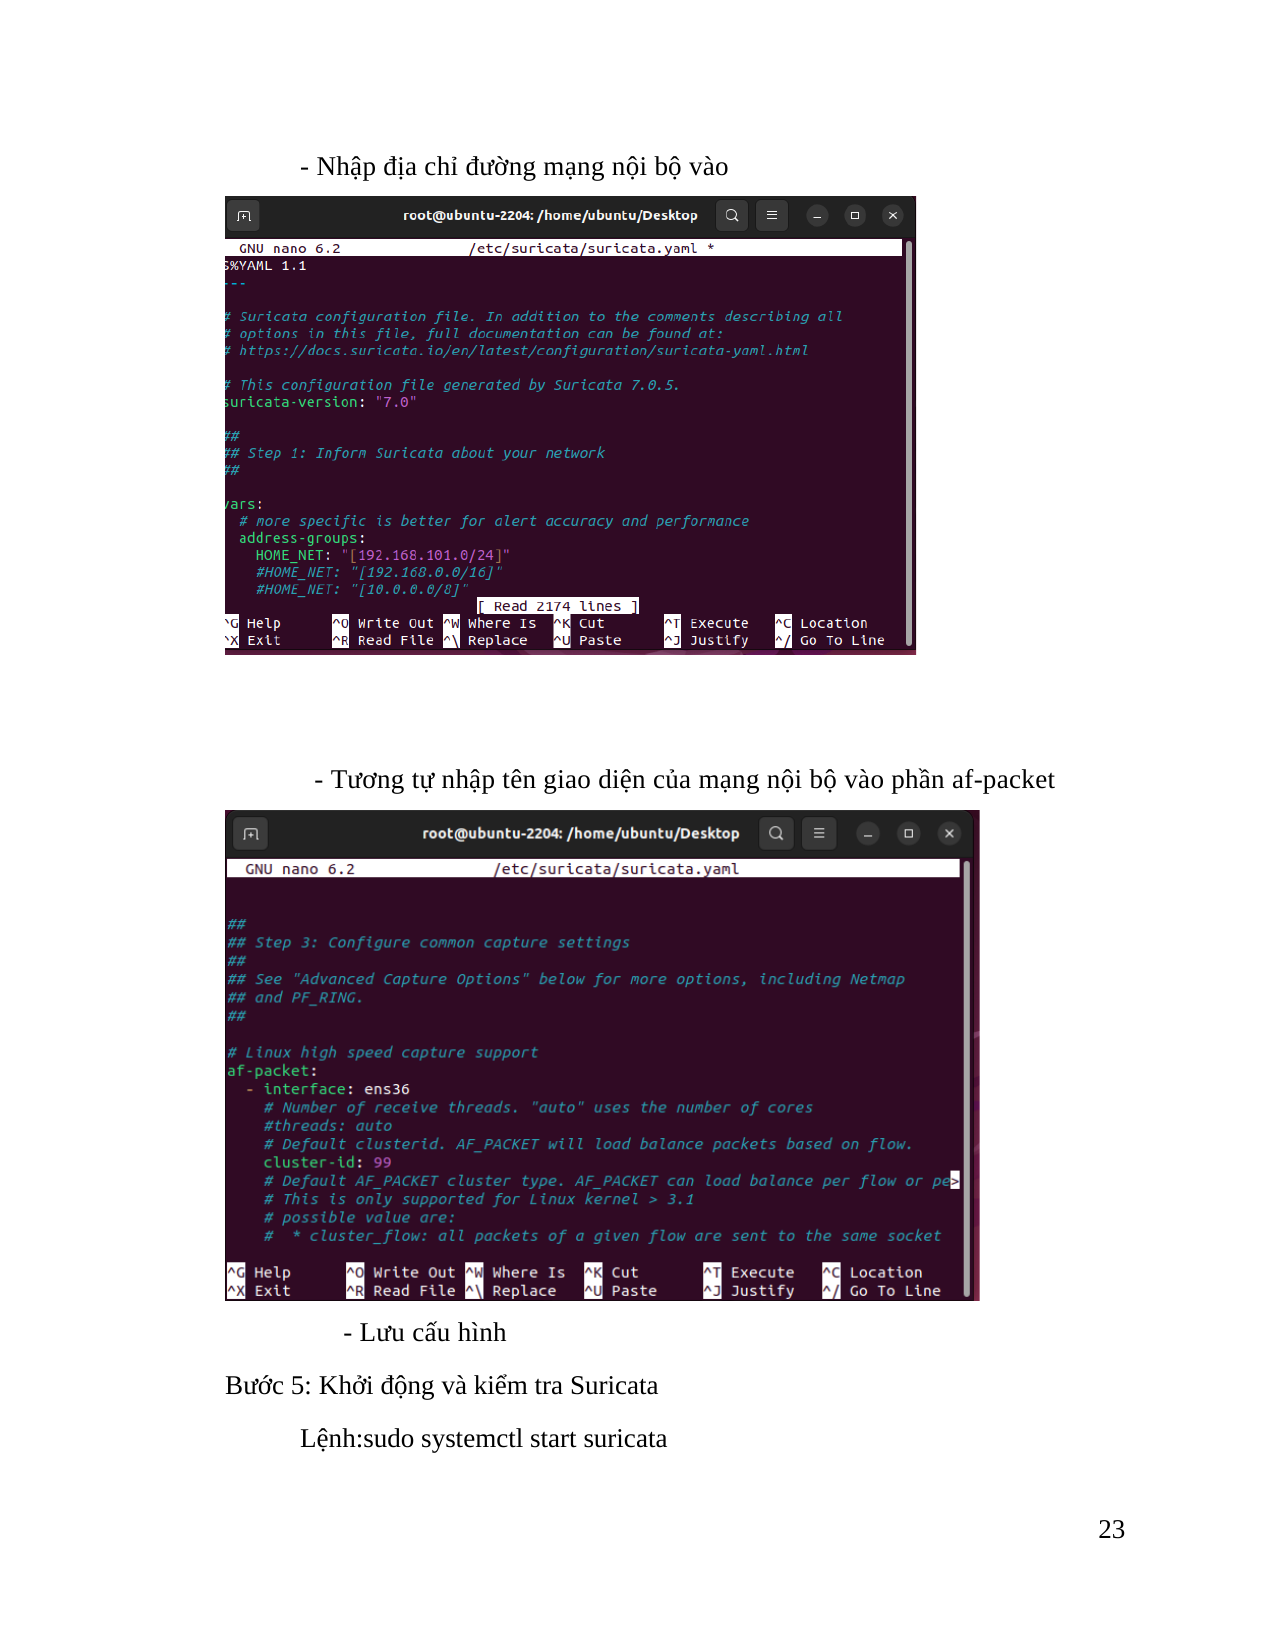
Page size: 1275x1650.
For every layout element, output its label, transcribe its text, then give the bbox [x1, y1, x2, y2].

text - Tương tự nhập tên giao diện của mạng nội bộ vào phần af-packet [225, 763, 1125, 794]
text Bước 5: Khởi động và kiểm tra Suricata [150, 1369, 1125, 1400]
picture [225, 196, 917, 655]
picture [225, 810, 980, 1301]
text - Lưu cấu hình [268, 1316, 1125, 1347]
text Lệnh:sudo systemctl start suricata [225, 1422, 1125, 1453]
text - Nhập địa chỉ đường mạng nội bộ vào [225, 150, 1125, 181]
